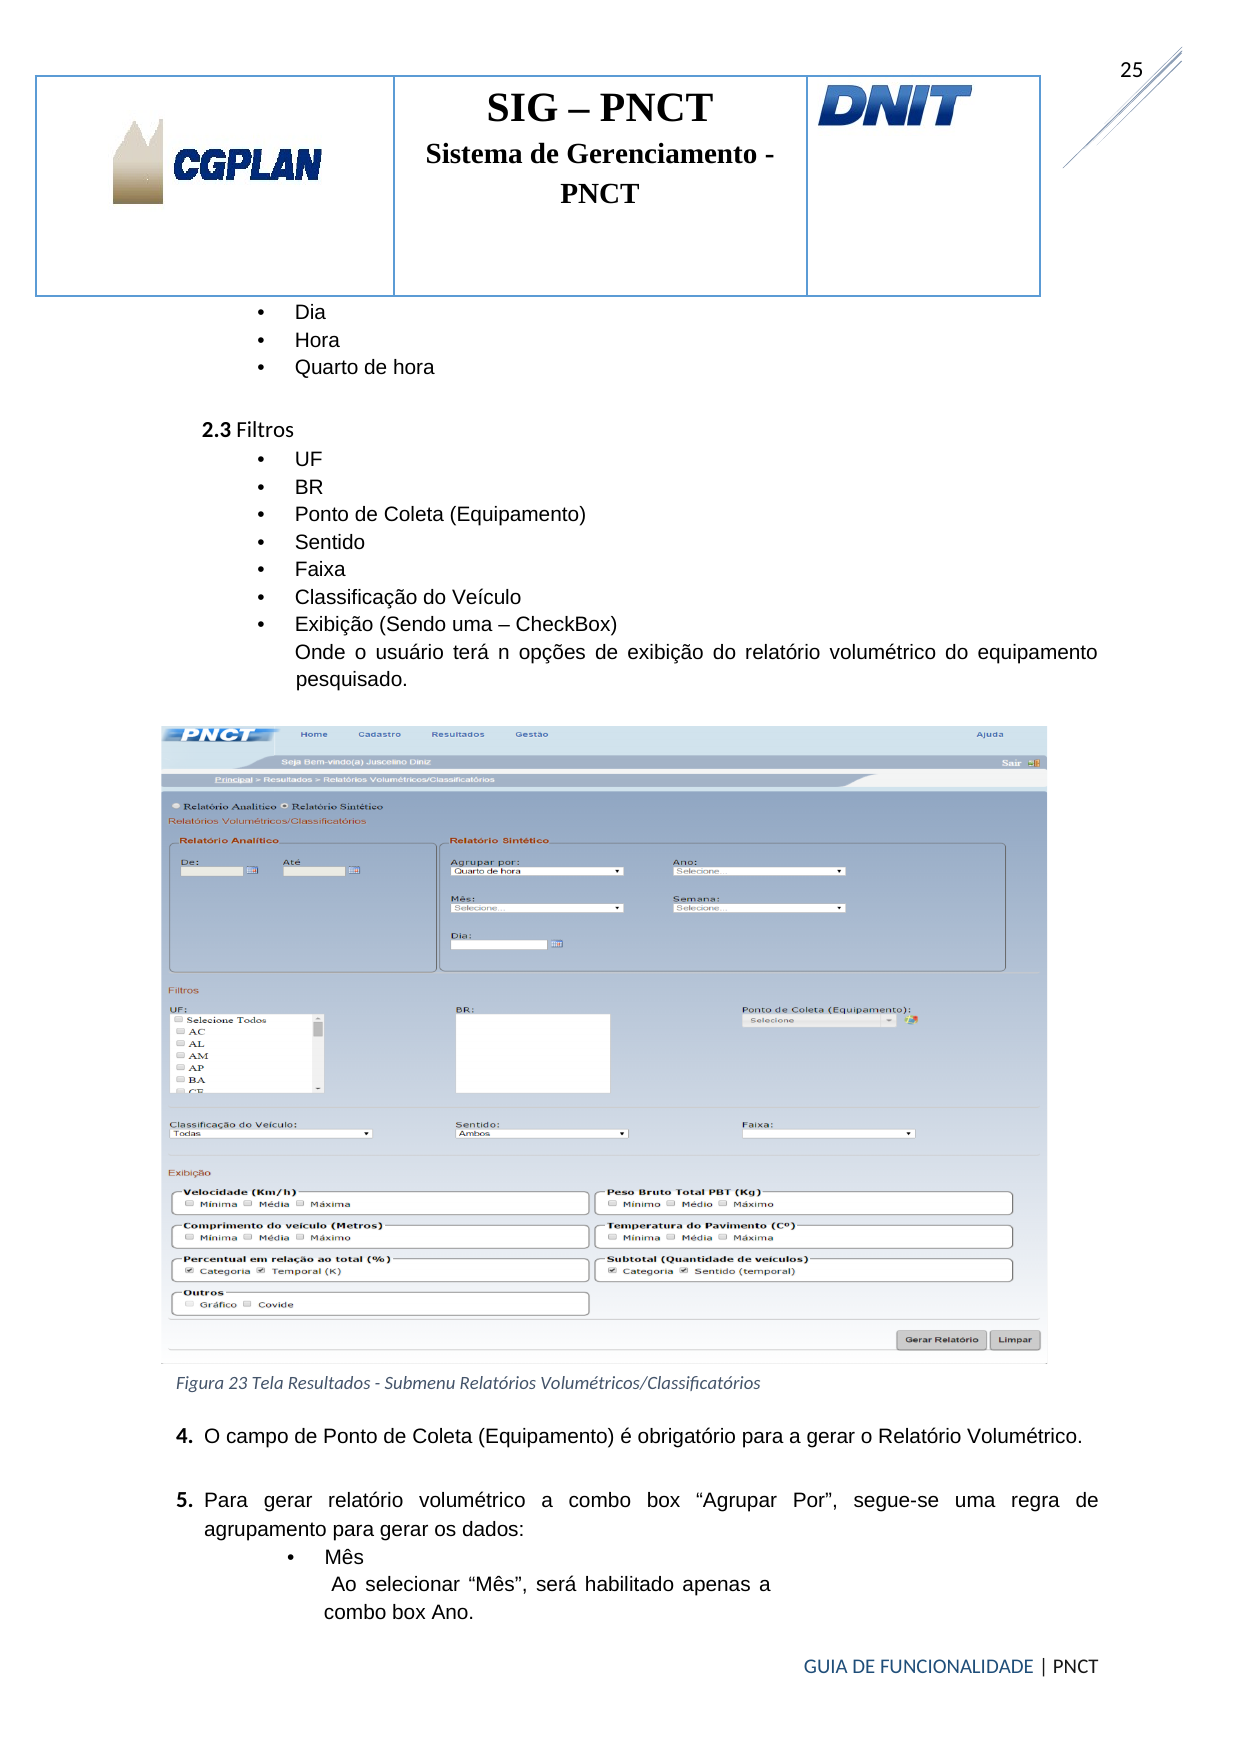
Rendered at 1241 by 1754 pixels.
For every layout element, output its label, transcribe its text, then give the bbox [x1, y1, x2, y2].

text Ao selecionar “Mês”, será habilitado apenas a combo box Ano. [323, 1572, 771, 1623]
list Hora [257, 328, 1100, 352]
list BR [257, 474, 1100, 498]
list Quarto de hora [257, 355, 1100, 379]
list Para gerar relatório volumétrico a combo box “Agrupar Por”, segue-se uma regra de agrupamento para gerar os dados: [176, 1485, 1100, 1541]
text Figura 23 Tela Resultados - Submenu Relatórios Volumétricos/Classificatórios [176, 1371, 1100, 1394]
list Exibição (Sendo uma – CheckBox) [257, 612, 1100, 636]
text Onde o usuário terá n opções de exibição do relatório volumétrico do equipamento pesquisado. [294, 639, 1100, 691]
list O campo de Ponto de Coleta (Equipamento) é obrigatório para a gerar o Relatório Volumétrico. [176, 1421, 1100, 1449]
list UF [257, 447, 1100, 471]
list Dia [257, 239, 1100, 324]
picture [817, 77, 976, 136]
list Sentido [257, 529, 1100, 553]
text 2.3 Filtros [176, 415, 1100, 443]
picture [107, 110, 322, 214]
list Classificação do Veículo [257, 584, 1100, 608]
list Mês [287, 1544, 1100, 1568]
list Ponto de Coleta (Equipamento) [257, 502, 1100, 526]
picture [161, 726, 1048, 1364]
list Faixa [257, 557, 1100, 581]
